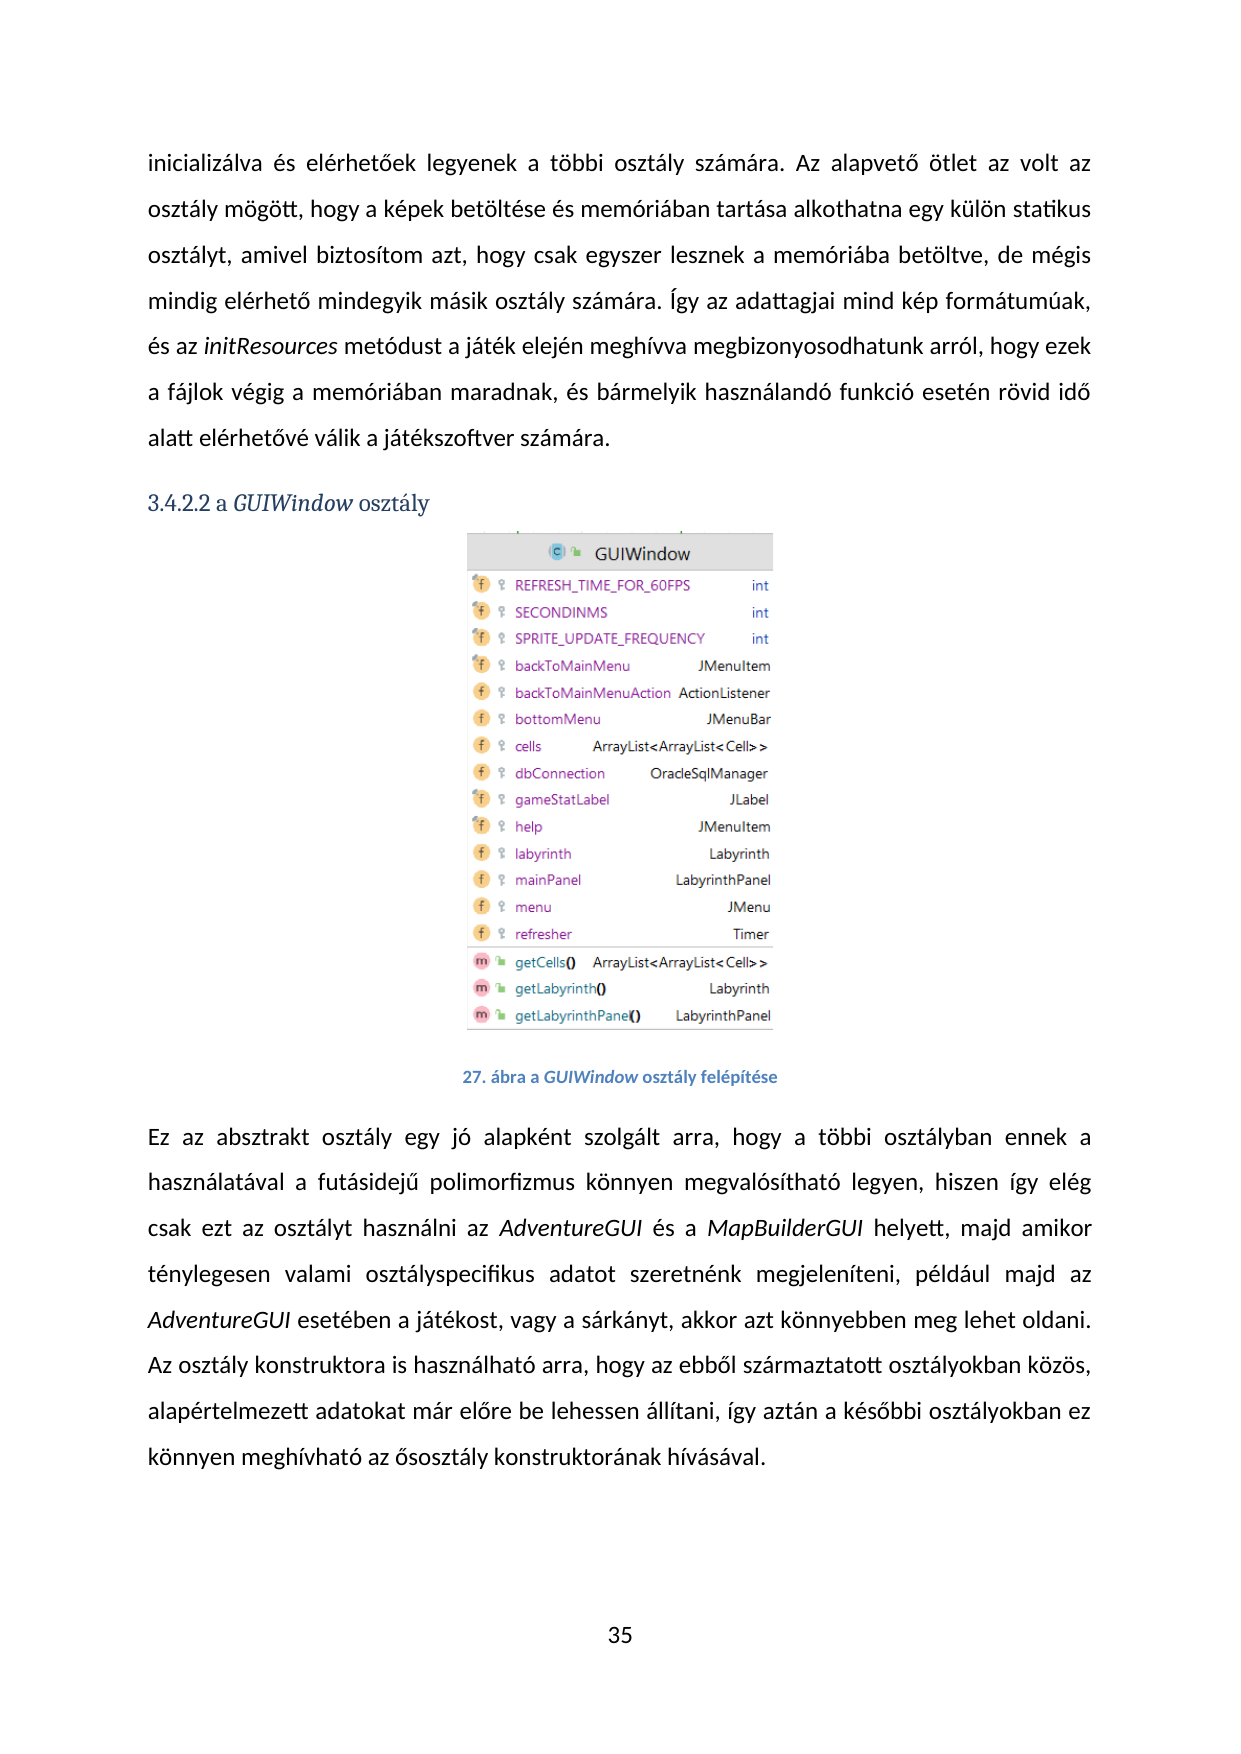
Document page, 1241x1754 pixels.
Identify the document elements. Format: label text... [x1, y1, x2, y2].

subtitle 3.4.2.2 a GUIWindow osztály [148, 488, 1093, 517]
picture [467, 531, 774, 1030]
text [148, 148, 1093, 452]
text Ez az absztrakt osztály egy jó alapként szolgált arra, hogy a többi osztályban ennek a használatával a futásidejű polimorfizmus könnyen megvalósítható legyen, hiszen így elég csak ezt az osztályt használni az AdventureGUI és a MapBuilderGUI helyett, majd amikor ténylegesen valami osztályspecifikus adatot szeretnénk megjeleníteni, például majd az AdventureGUI esetében a játékost, vagy a sárkányt, akkor azt könnyebben meg lehet oldani. Az osztály konstruktora is használható arra, hogy az ebből származtatott osztályokban közös, alapértelmezett adatokat már előre be lehessen állítani, így aztán a későbbi osztályokban ez könnyen meghívható az ősosztály konstruktorának hívásával. [148, 1121, 1093, 1471]
